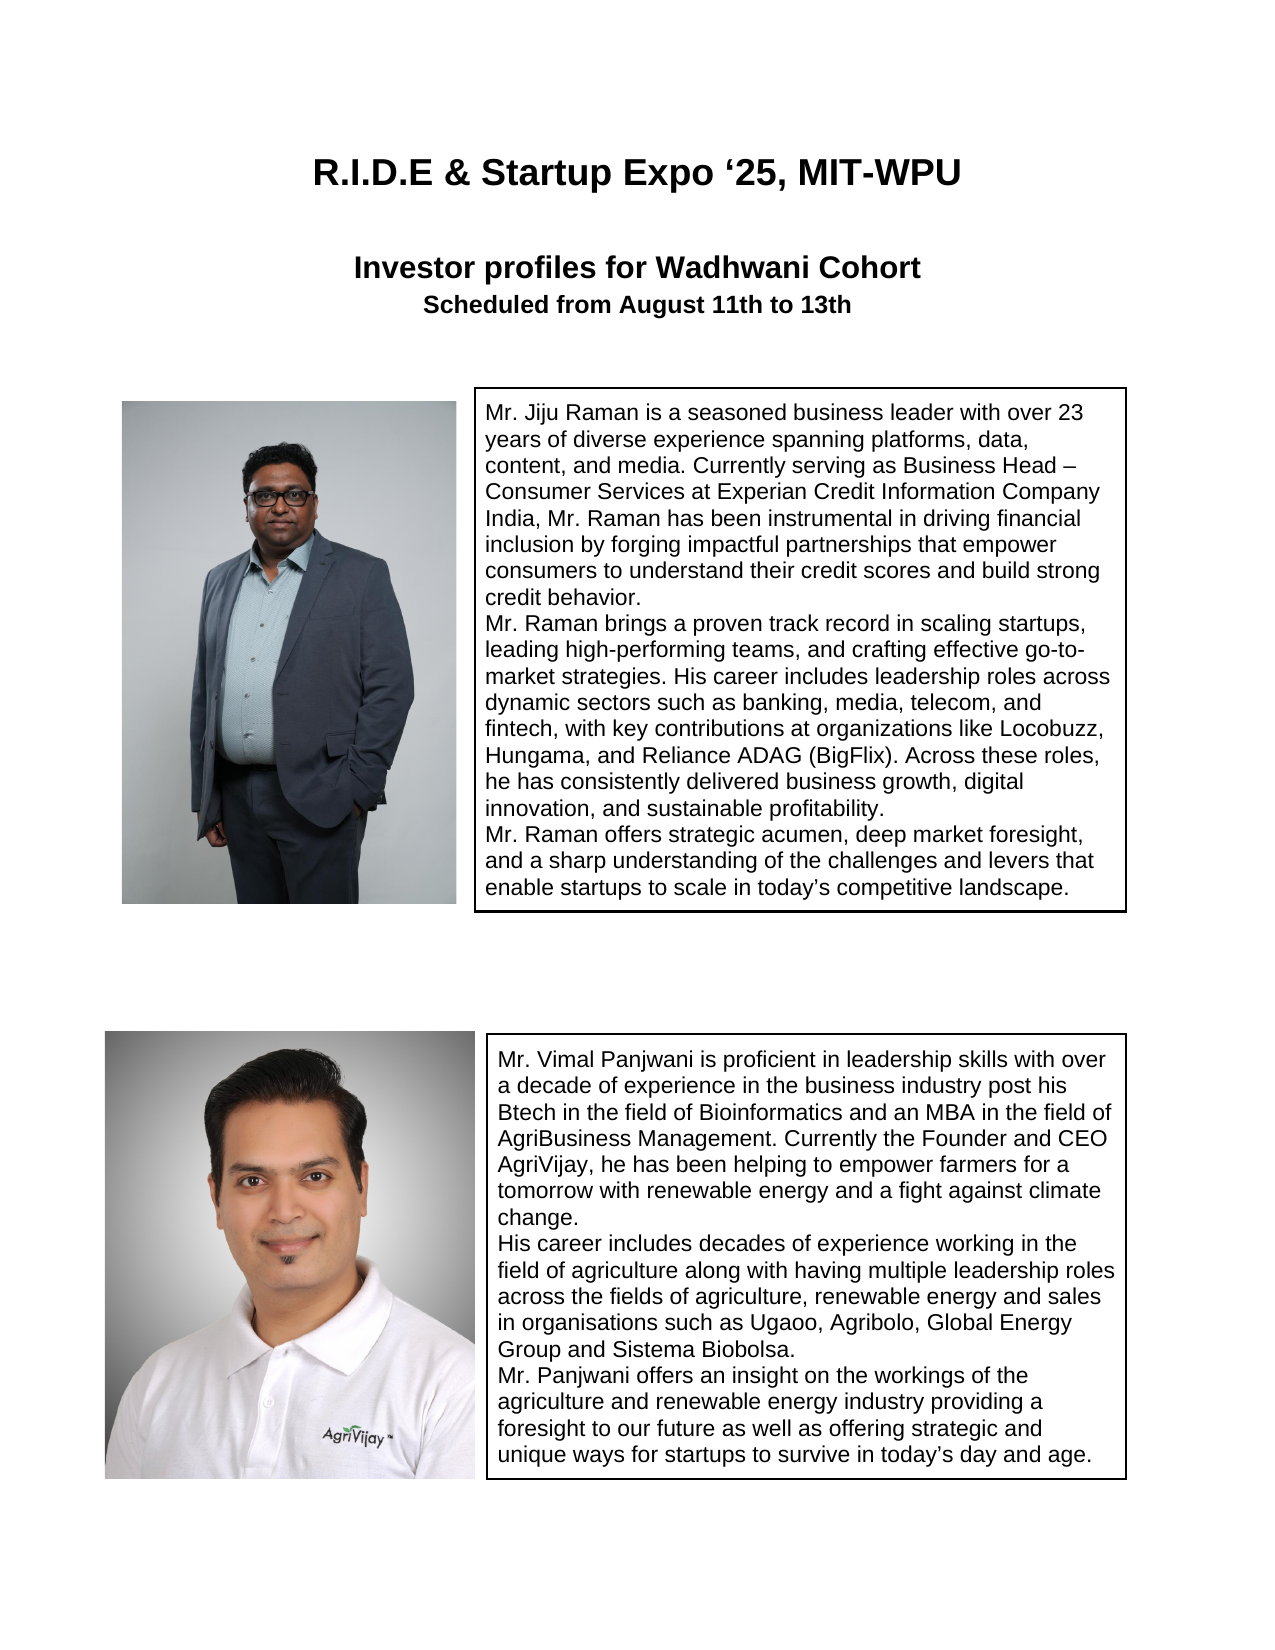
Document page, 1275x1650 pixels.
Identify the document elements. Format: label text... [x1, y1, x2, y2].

picture [104, 1031, 475, 1479]
text Investor profiles for Wadhwani Cohort [150, 249, 1125, 285]
picture [121, 401, 457, 904]
text R.I.D.E & Startup Expo ‘25, MIT-WPU [150, 150, 1125, 193]
table_header Mr. Jiju Raman is a seasoned business leader with over 23 years of diverse experience spanning platforms, data, content, and media. Currently serving as Business Head – Consumer Services at Experian Credit Information Company India, Mr. Raman has been instrumental in driving financial inclusion by forging impactful partnerships that empower consumers to understand their credit scores and build strong credit behavior. Mr. Raman brings a proven track record in scaling startups, leading high-performing teams, and crafting effective go-to-market strategies. His career includes leadership roles across dynamic sectors such as banking, media, telecom, and fintech, with key contributions at organizations like Locobuzz, Hungama, and Reliance ADAG (BigFlix). Across these roles, he has consistently delivered business growth, digital innovation, and sustainable profitability. Mr. Raman offers strategic acumen, deep market foresight, and a sharp understanding of the challenges and levers that enable startups to scale in today’s competitive landscape. [476, 389, 1125, 910]
text Scheduled from August 11th to 13th [150, 290, 1125, 319]
table_header Mr. Vimal Panjwani is proficient in leadership skills with over a decade of experience in the business industry post his Btech in the field of Bioinformatics and an MBA in the field of AgriBusiness Management. Currently the Founder and CEO AgriVijay, he has been helping to empower farmers for a tomorrow with renewable energy and a fight against climate change. His career includes decades of experience working in the field of agriculture along with having multiple leadership roles across the fields of agriculture, renewable energy and sales in organisations such as Ugaoo, Agribolo, Global Energy Group and Sistema Biobolsa. Mr. Panjwani offers an insight on the workings of the agriculture and renewable energy industry providing a foresight to our future as well as offering strategic and unique ways for startups to survive in today’s day and age. [488, 1035, 1125, 1478]
